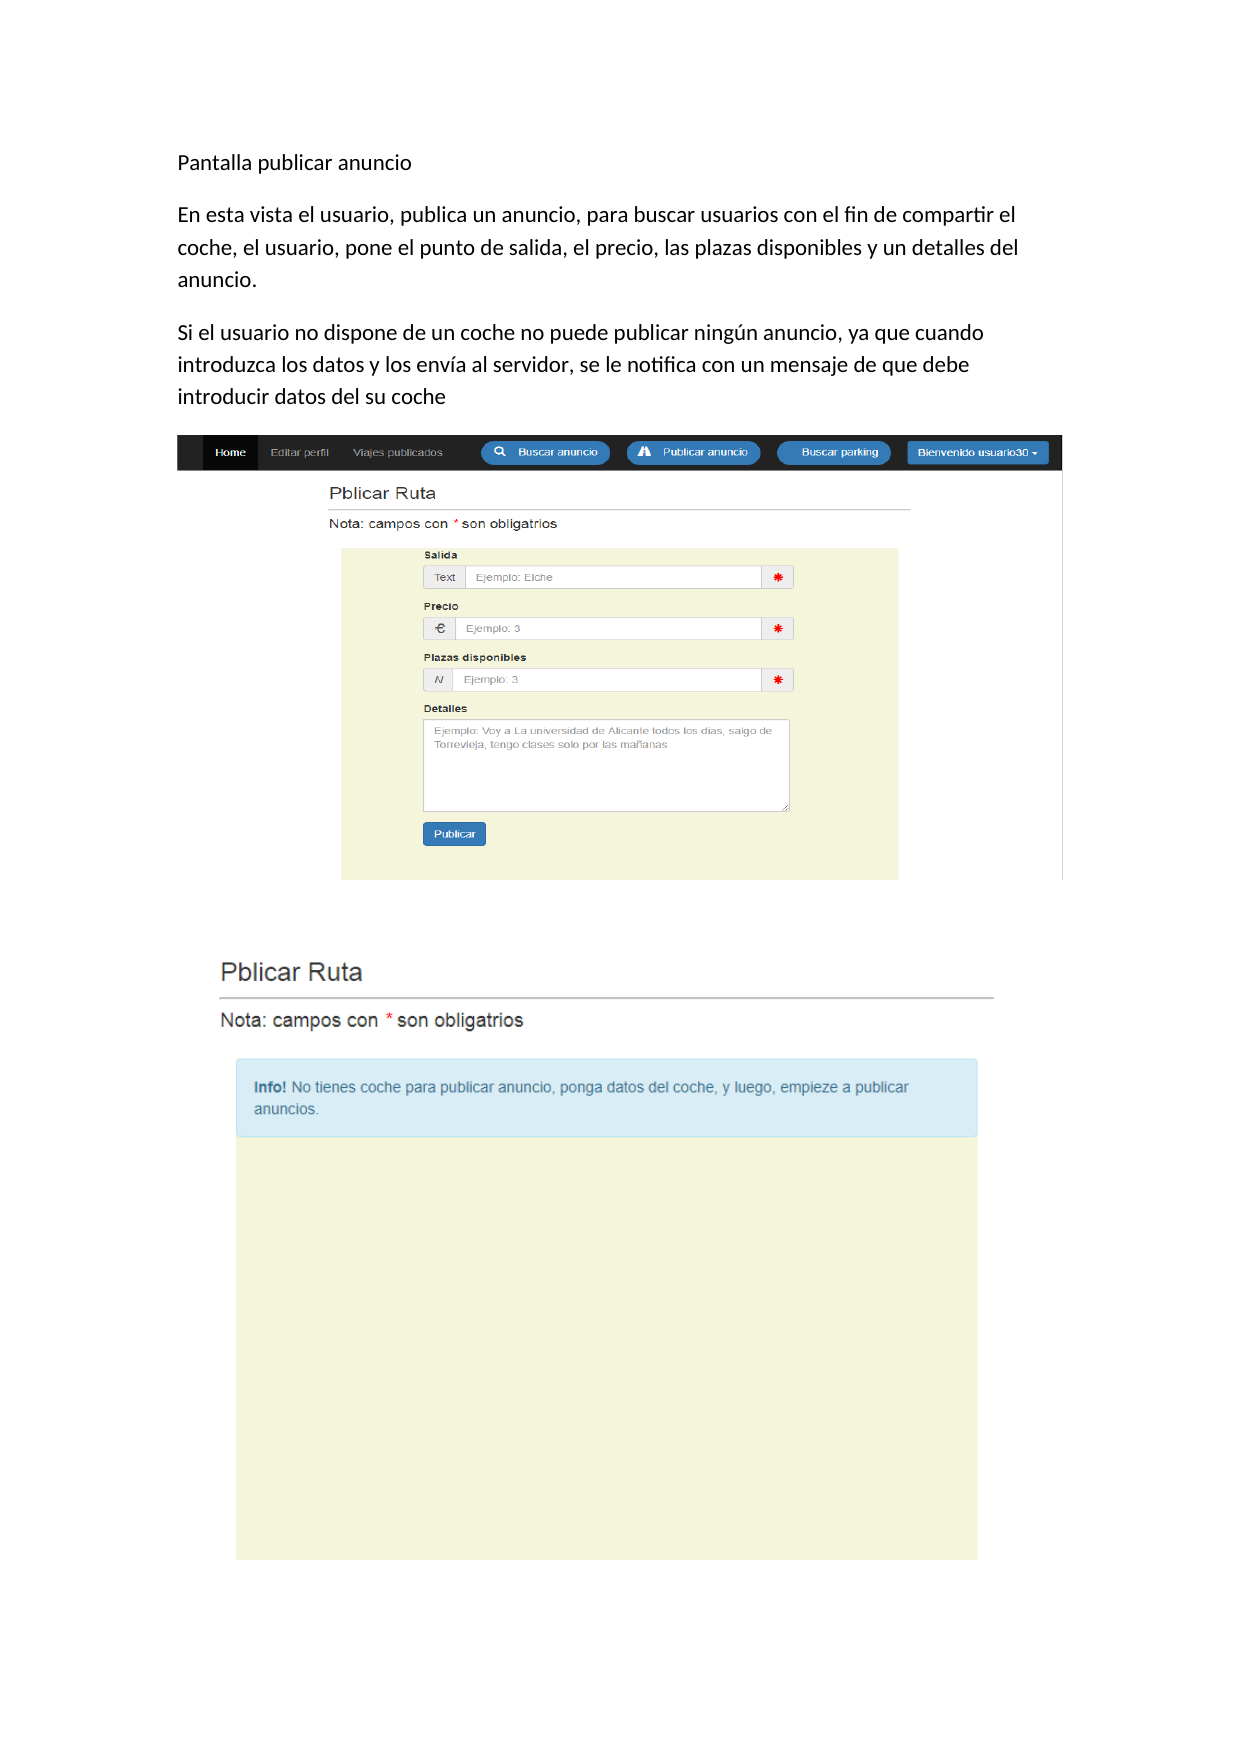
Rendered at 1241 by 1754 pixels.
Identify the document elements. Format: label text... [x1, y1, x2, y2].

text Pantalla publicar anuncio [177, 148, 1063, 176]
text En esta vista el usuario, publica un anuncio, para buscar usuarios con el fin de compartir el coche, el usuario, pone el punto de salida, el precio, las plazas disponibles y un detalles del anuncio. [177, 201, 1063, 293]
picture [177, 435, 1063, 880]
picture [177, 957, 1063, 1560]
text Si el usuario no dispone de un coche no puede publicar ningún anuncio, ya que cuando introduzca los datos y los envía al servidor, se le notifica con un mensaje de que debe introducir datos del su coche [177, 318, 1063, 410]
